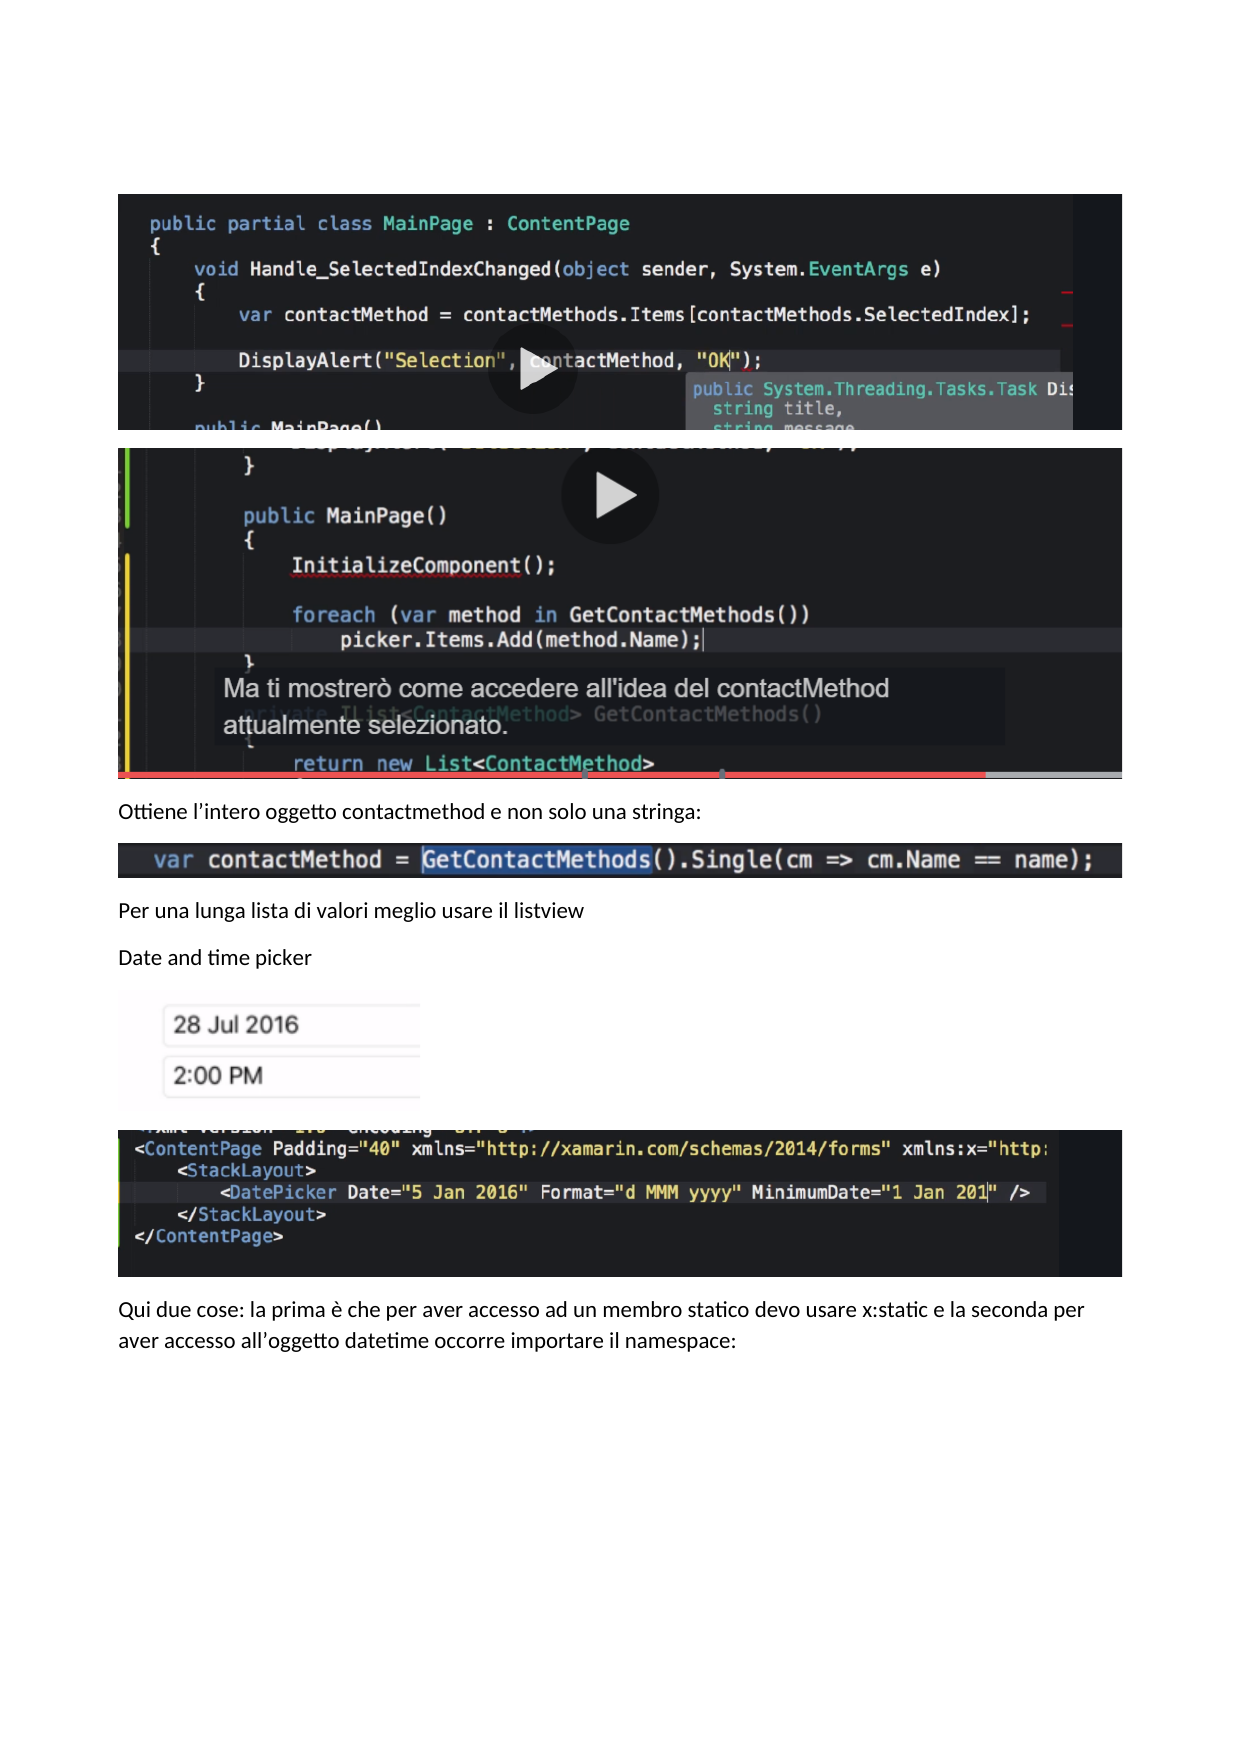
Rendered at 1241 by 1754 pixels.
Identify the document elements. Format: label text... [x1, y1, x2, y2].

picture [118, 194, 1123, 430]
picture [118, 843, 1123, 878]
picture [118, 1130, 1123, 1277]
text Qui due cose: la prima è che per aver accesso ad un membro statico devo usare x:static e la seconda per aver accesso all’oggetto datetime occorre importare il namespace: [118, 1296, 1122, 1354]
text Per una lunga lista di valori meglio usare il listview [118, 897, 1122, 924]
text Ottiene l’intero oggetto contactmethod e non solo una stringa: [118, 797, 1122, 825]
text Date and time picker [118, 943, 1122, 971]
picture [118, 448, 1123, 779]
picture [118, 990, 421, 1111]
